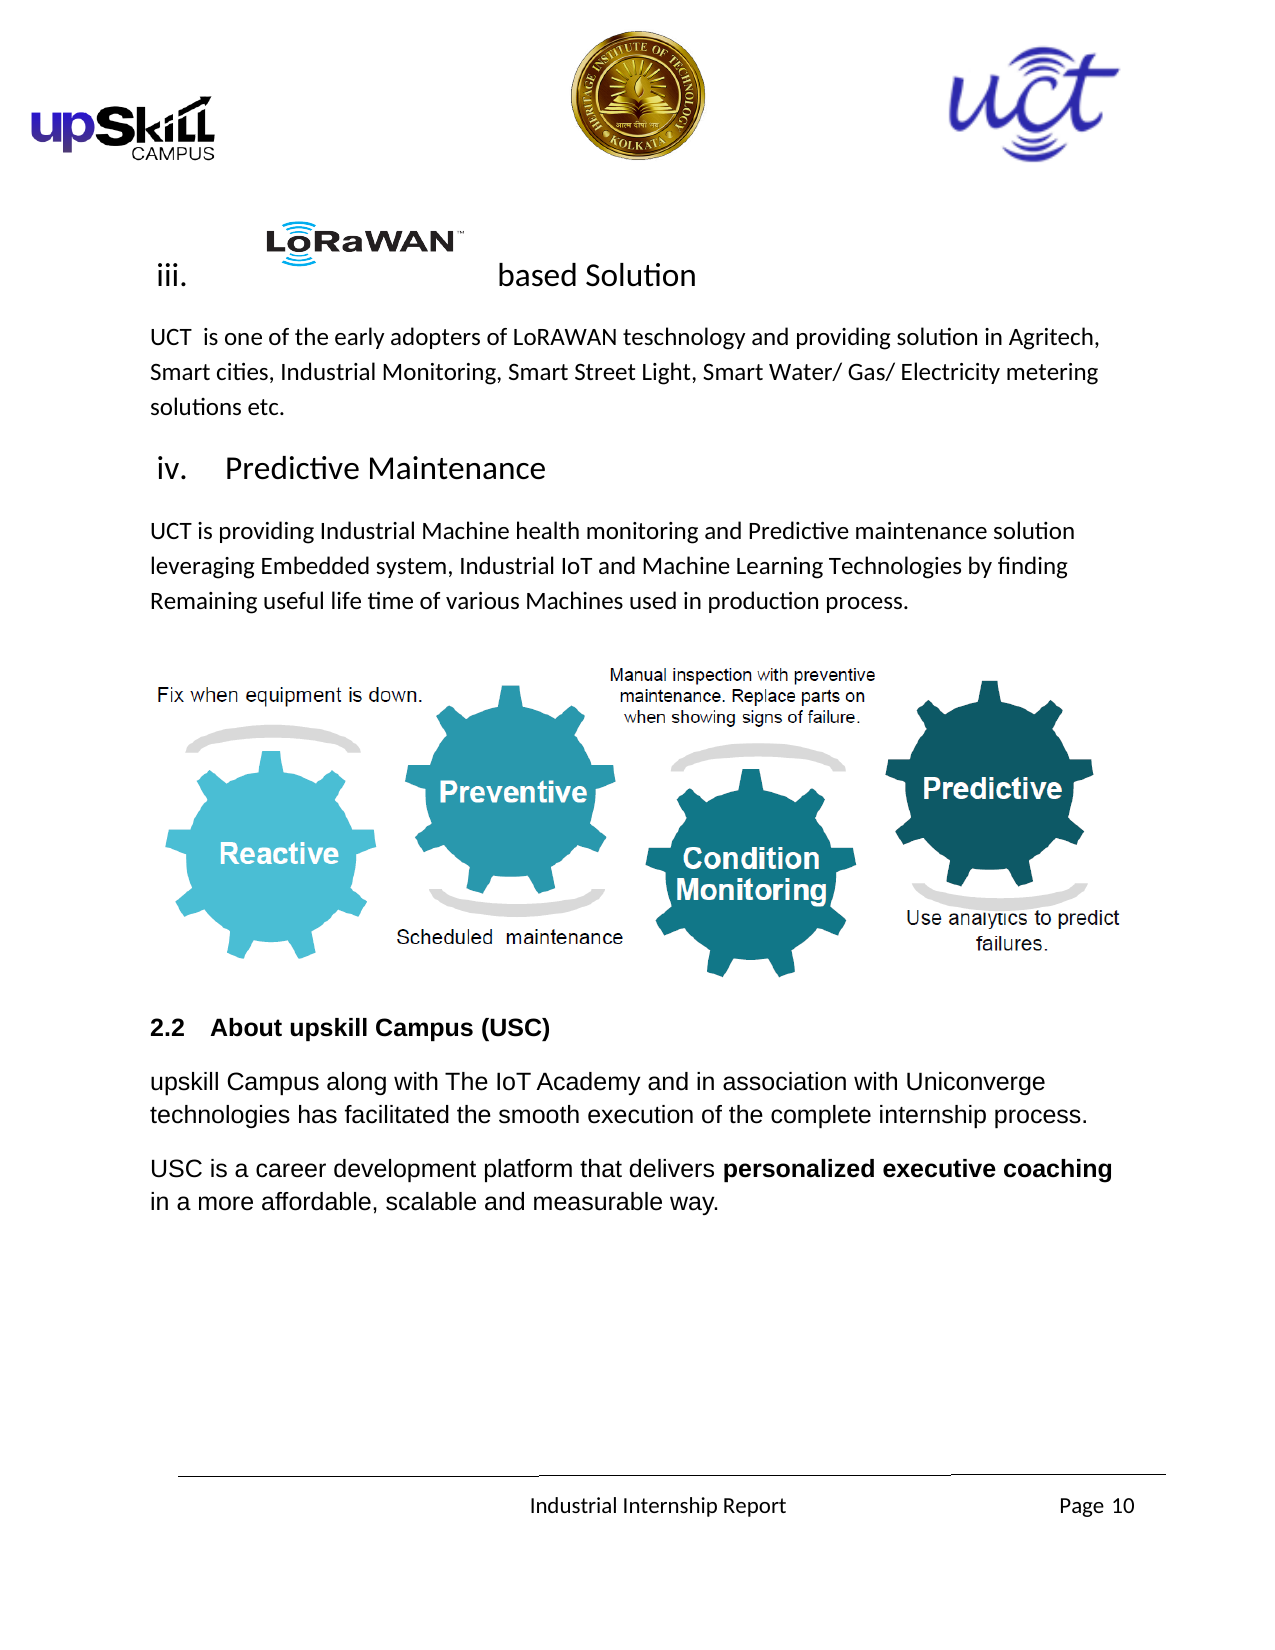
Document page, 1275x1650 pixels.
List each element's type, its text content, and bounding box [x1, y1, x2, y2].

picture [225, 191, 492, 287]
picture [150, 640, 1135, 988]
picture [946, 38, 1125, 164]
text UCT is one of the early adopters of LoRAWAN teschnology and providing solution in Agritech, Smart cities, Industrial Monitoring, Smart Street Light, Smart Water/ Gas/ Electricity metering solutions etc. [150, 321, 1134, 422]
picture [0, 83, 246, 164]
list Predictive Maintenance [187, 447, 1134, 488]
picture [567, 28, 708, 164]
text USC is a career development platform that delivers personalized executive coaching in a more affordable, scalable and measurable way. [150, 1153, 1134, 1215]
text upskill Campus along with The IoT Academy and in association with Uniconverge technologies has facilitated the smooth execution of the complete internship process. [150, 1067, 1134, 1128]
text UCT is providing Industrial Machine health monitoring and Predictive maintenance solution leveraging Embedded system, Industrial IoT and Machine Learning Technologies by finding Remaining useful life time of various Machines used in production process. [150, 515, 1134, 615]
subtitle About upskill Campus (USC) [150, 1017, 1134, 1042]
